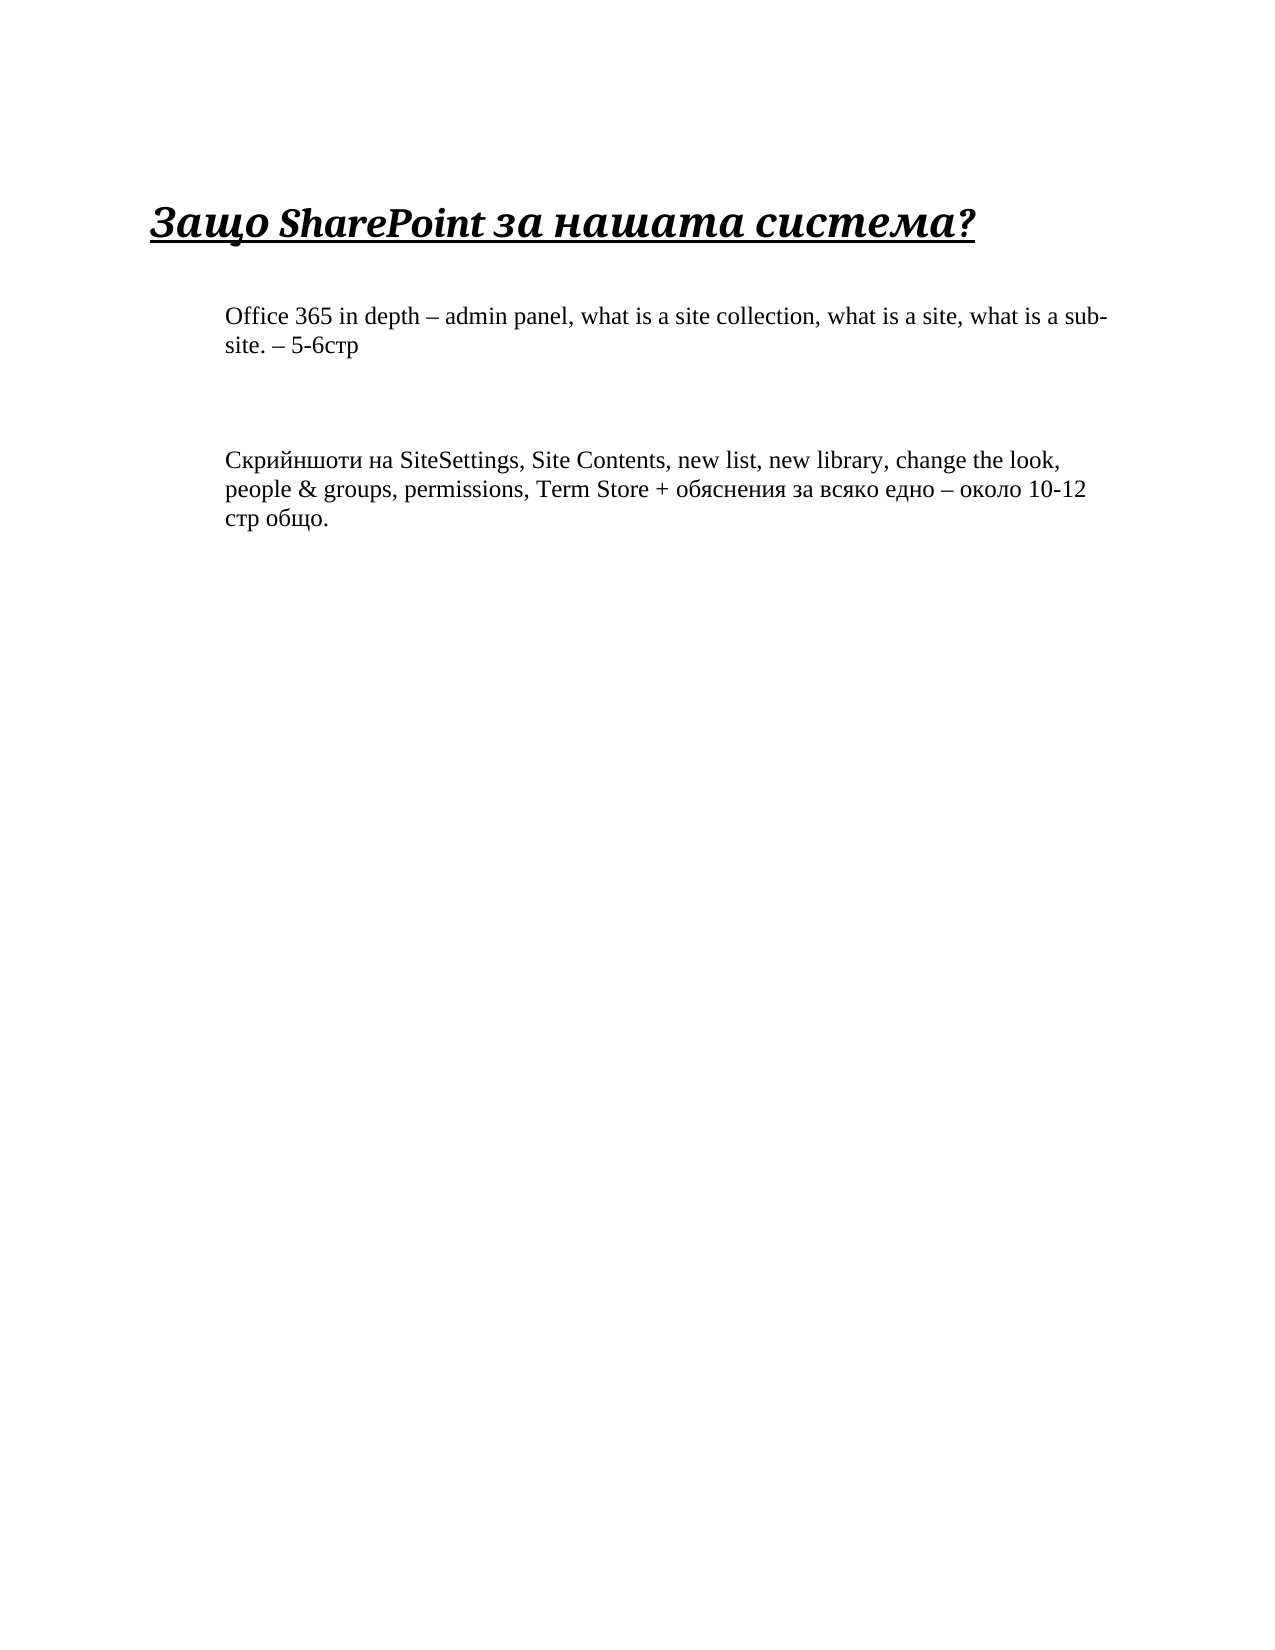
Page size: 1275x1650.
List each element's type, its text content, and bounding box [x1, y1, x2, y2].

text Office 365 in depth – admin panel, what is a site collection, what is a site, what is a sub-site. – 5-6стр [225, 301, 1125, 358]
text Скрийншоти на SiteSettings, Site Contents, new list, new library, change the look, people & groups, permissions, Term Store + обяснения за всяко едно – около 10-12 стр общо. [225, 446, 1125, 532]
subtitle Защо SharePoint за нашата система? [150, 200, 1125, 248]
